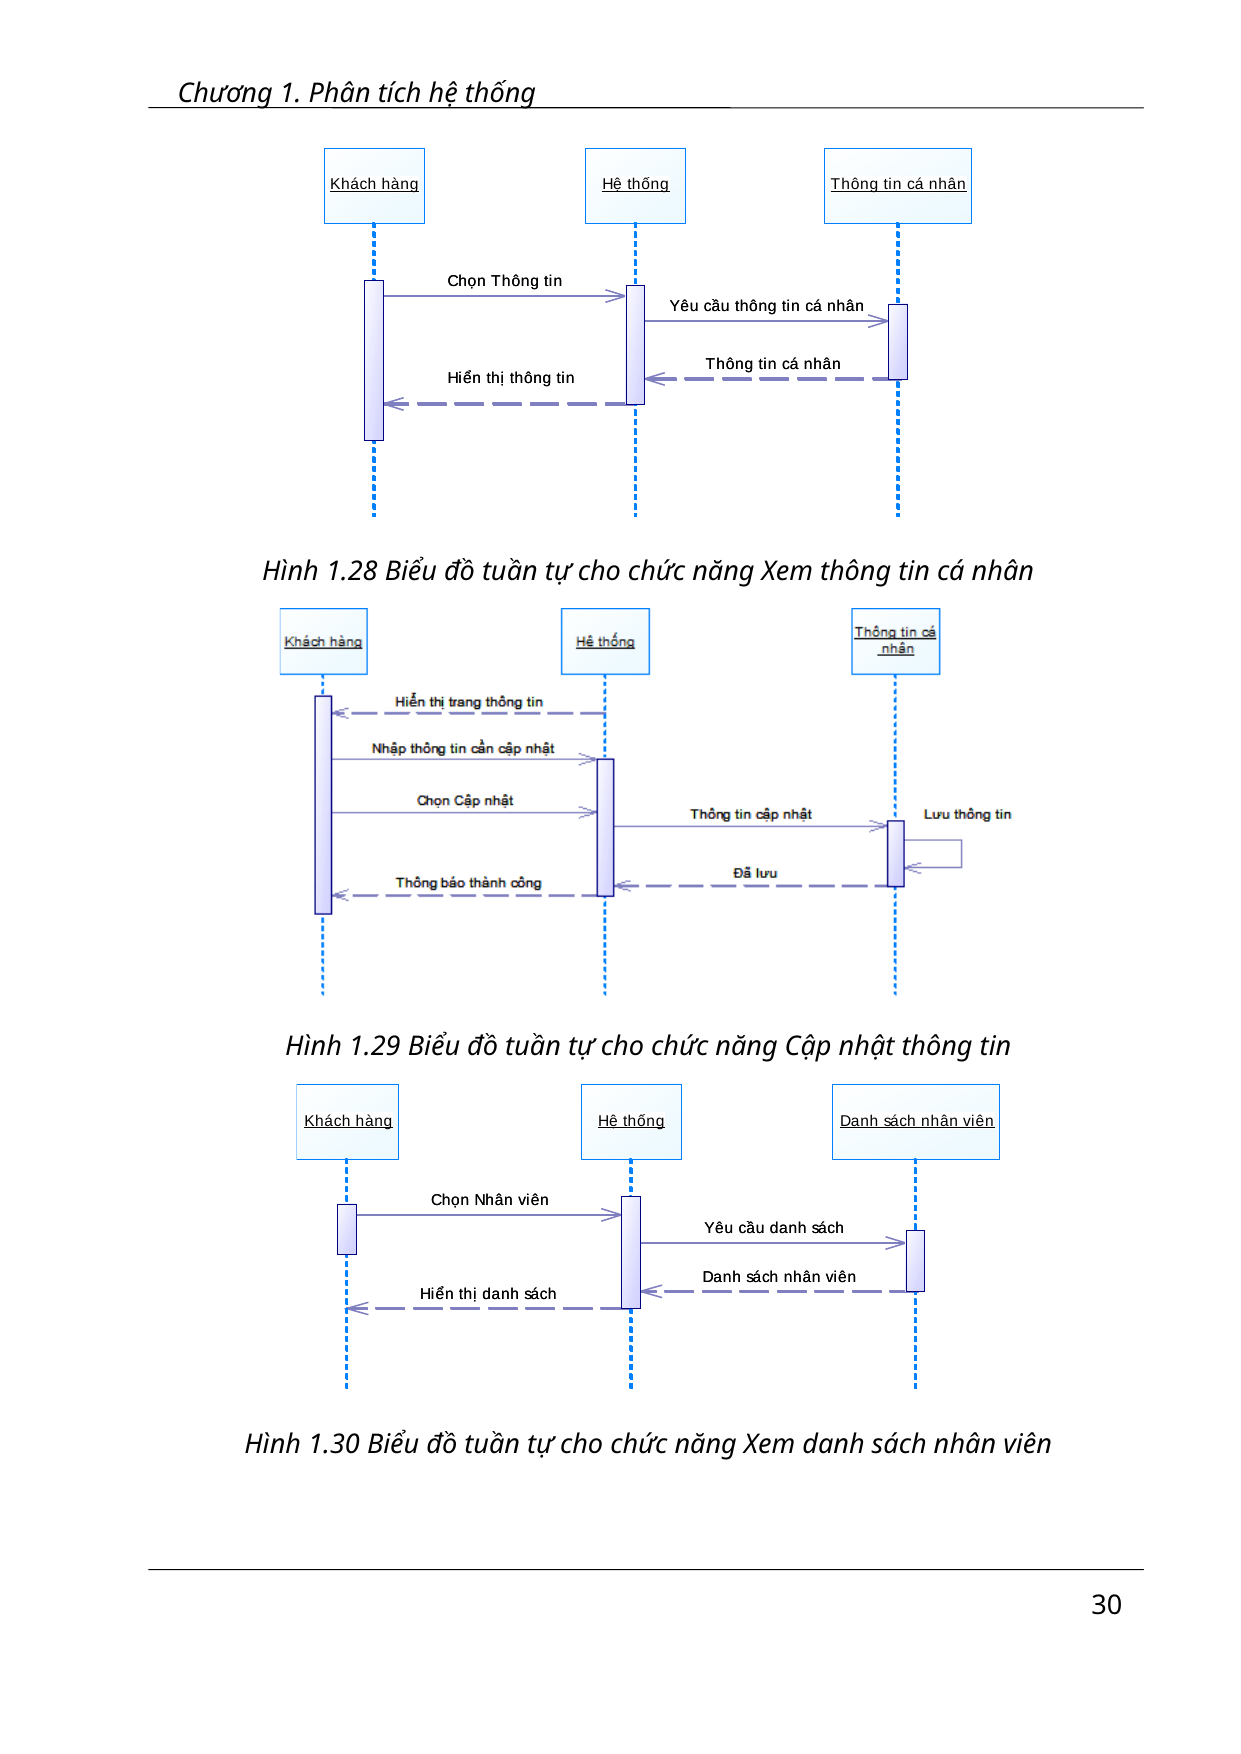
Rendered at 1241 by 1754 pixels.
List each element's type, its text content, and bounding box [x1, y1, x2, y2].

picture [279, 608, 1020, 1004]
text Hình 1.29 Biểu đồ tuần tự cho chức năng Cập nhật thông tin [177, 1026, 1122, 1063]
text Hình 1.28 Biểu đồ tuần tự cho chức năng Xem thông tin cá nhân [177, 551, 1122, 588]
text Hình 1.30 Biểu đồ tuần tự cho chức năng Xem danh sách nhân viên [177, 1425, 1122, 1462]
